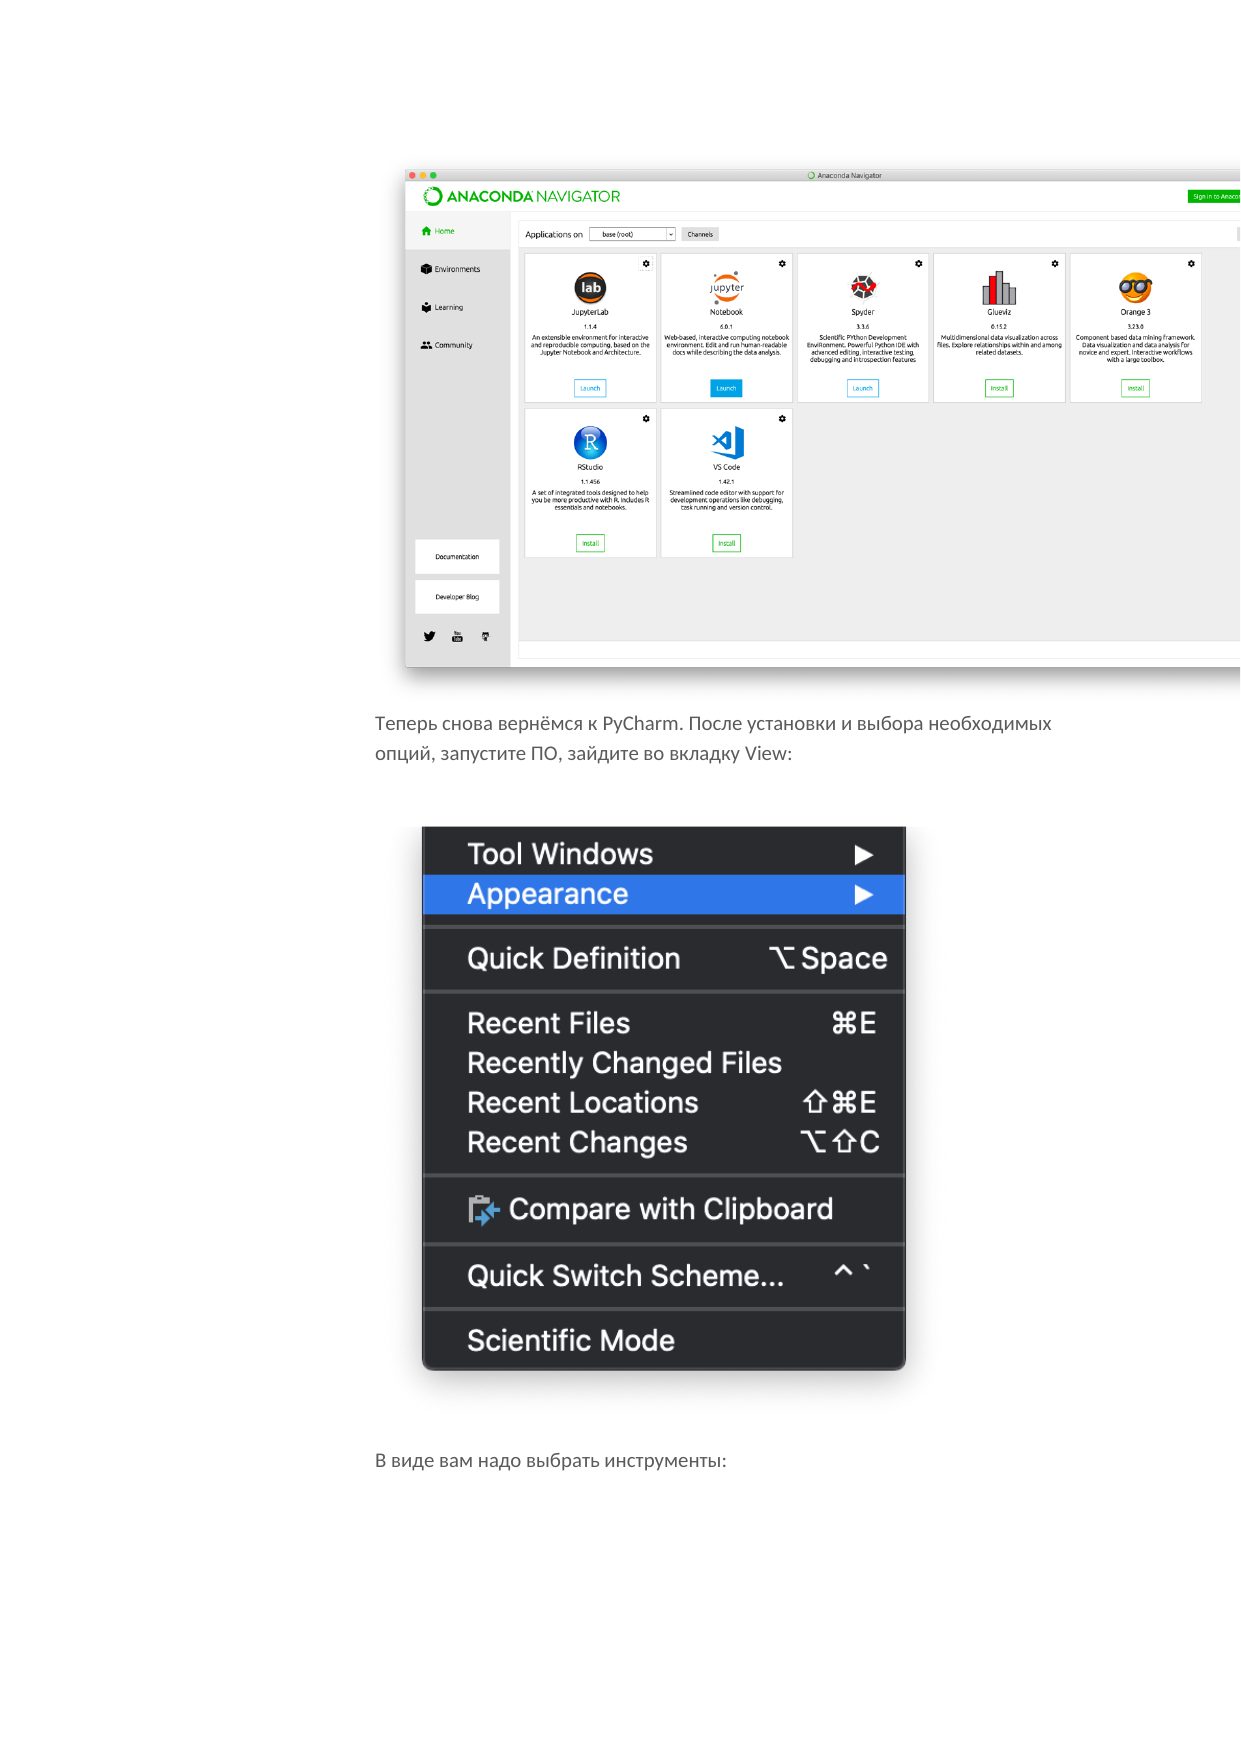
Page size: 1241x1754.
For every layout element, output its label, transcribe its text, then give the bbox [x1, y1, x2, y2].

text В виде вам надо выбрать инструменты: [375, 1447, 1090, 1473]
picture [375, 150, 1241, 706]
picture [375, 787, 953, 1426]
text Теперь снова вернёмся к PyCharm. После установки и выбора необходимых опций, запустите ПО, зайдите во вкладку View: [375, 706, 1090, 766]
